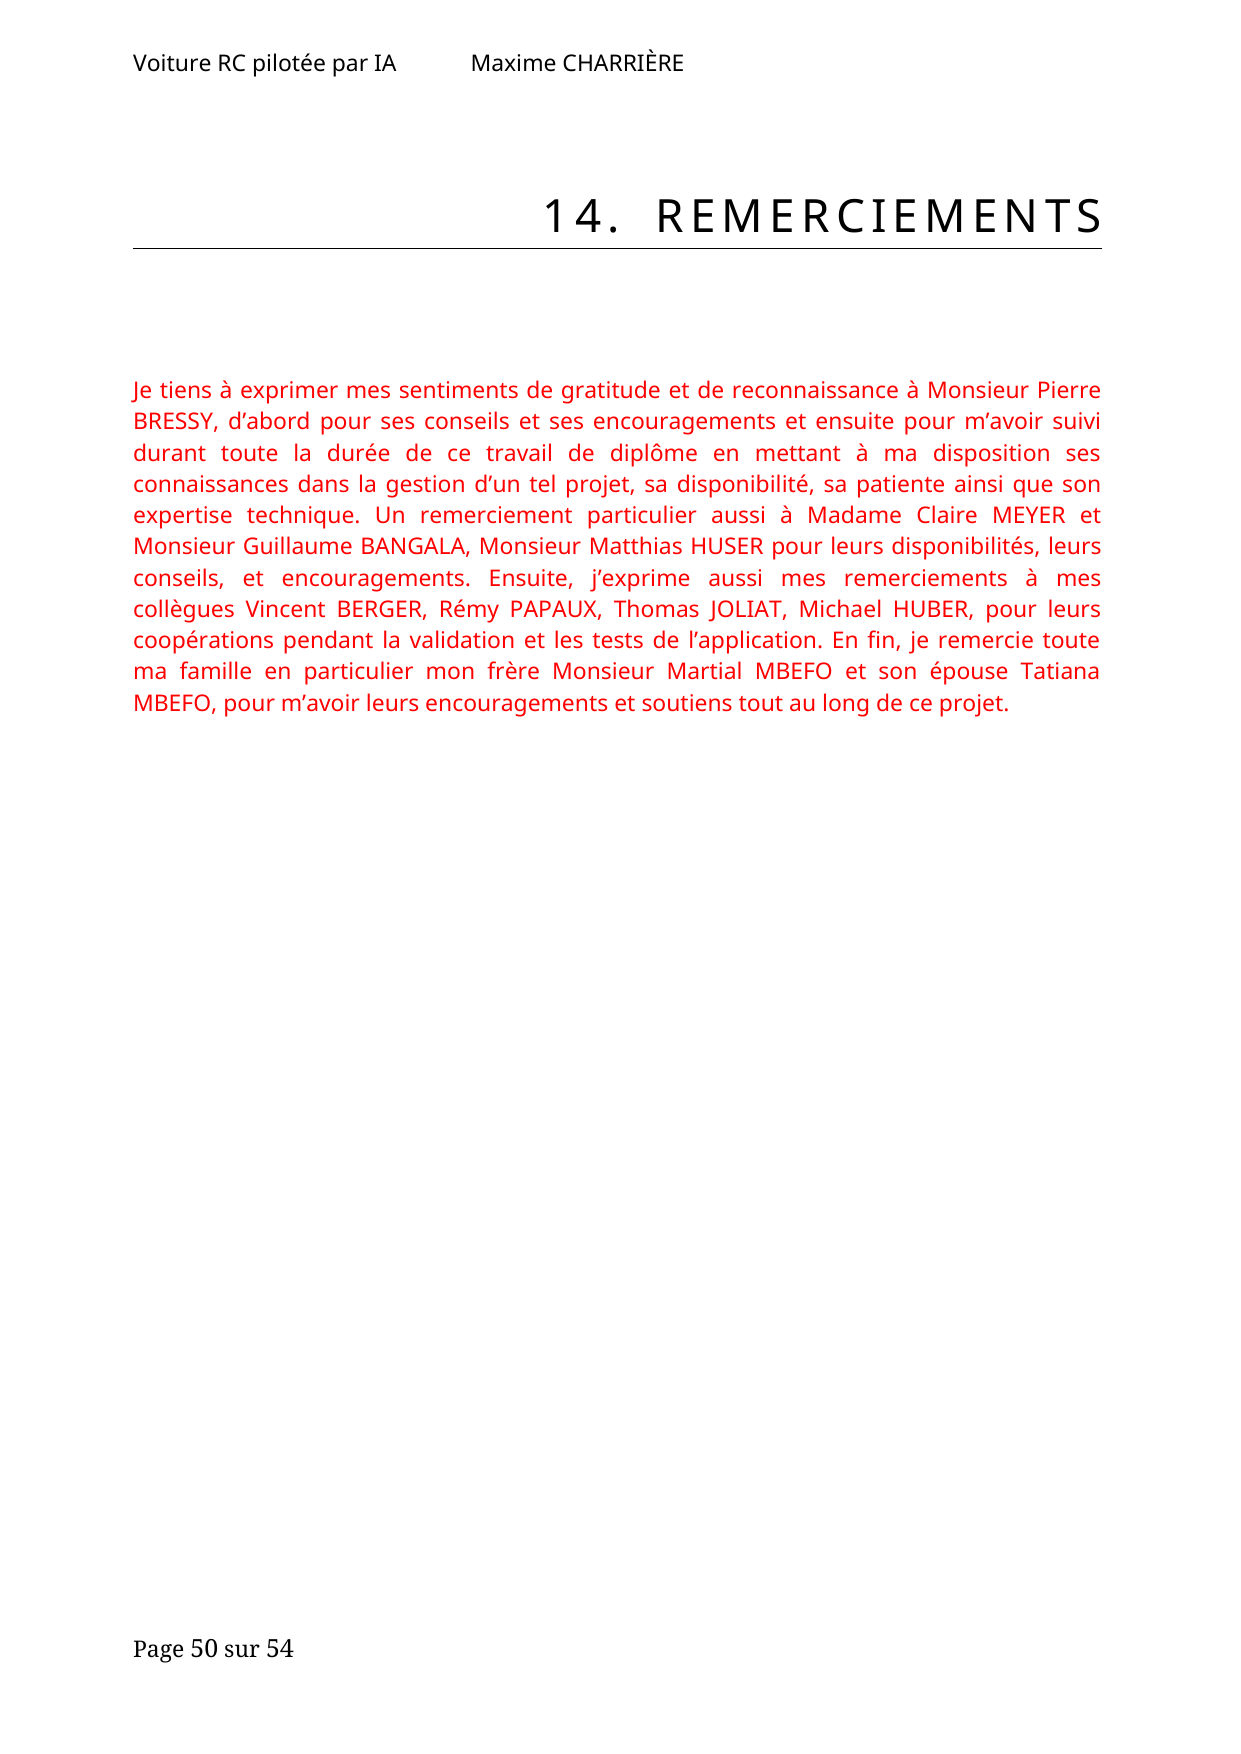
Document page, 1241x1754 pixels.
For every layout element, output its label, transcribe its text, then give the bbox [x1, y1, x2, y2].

subtitle Remerciements [133, 183, 1102, 248]
text Je tiens à exprimer mes sentiments de gratitude et de reconnaissance à Monsieur Pierre BRESSY, d’abord pour ses conseils et ses encouragements et ensuite pour m’avoir suivi durant toute la durée de ce travail de diplôme en mettant à ma disposition ses connaissances dans la gestion d’un tel projet, sa disponibilité, sa patiente ainsi que son expertise technique. Un remerciement particulier aussi à Madame Claire MEYER et Monsieur Guillaume BANGALA, Monsieur Matthias HUSER pour leurs disponibilités, leurs conseils, et encouragements. Ensuite, j’exprime aussi mes remerciements à mes collègues Vincent BERGER, Rémy PAPAUX, Thomas JOLIAT, Michael HUBER, pour leurs coopérations pendant la validation et les tests de l’application. En fin, je remercie toute ma famille en particulier mon frère Monsieur Martial MBEFO et son épouse Tatiana MBEFO, pour m’avoir leurs encouragements et soutiens tout au long de ce projet. [133, 374, 1102, 718]
